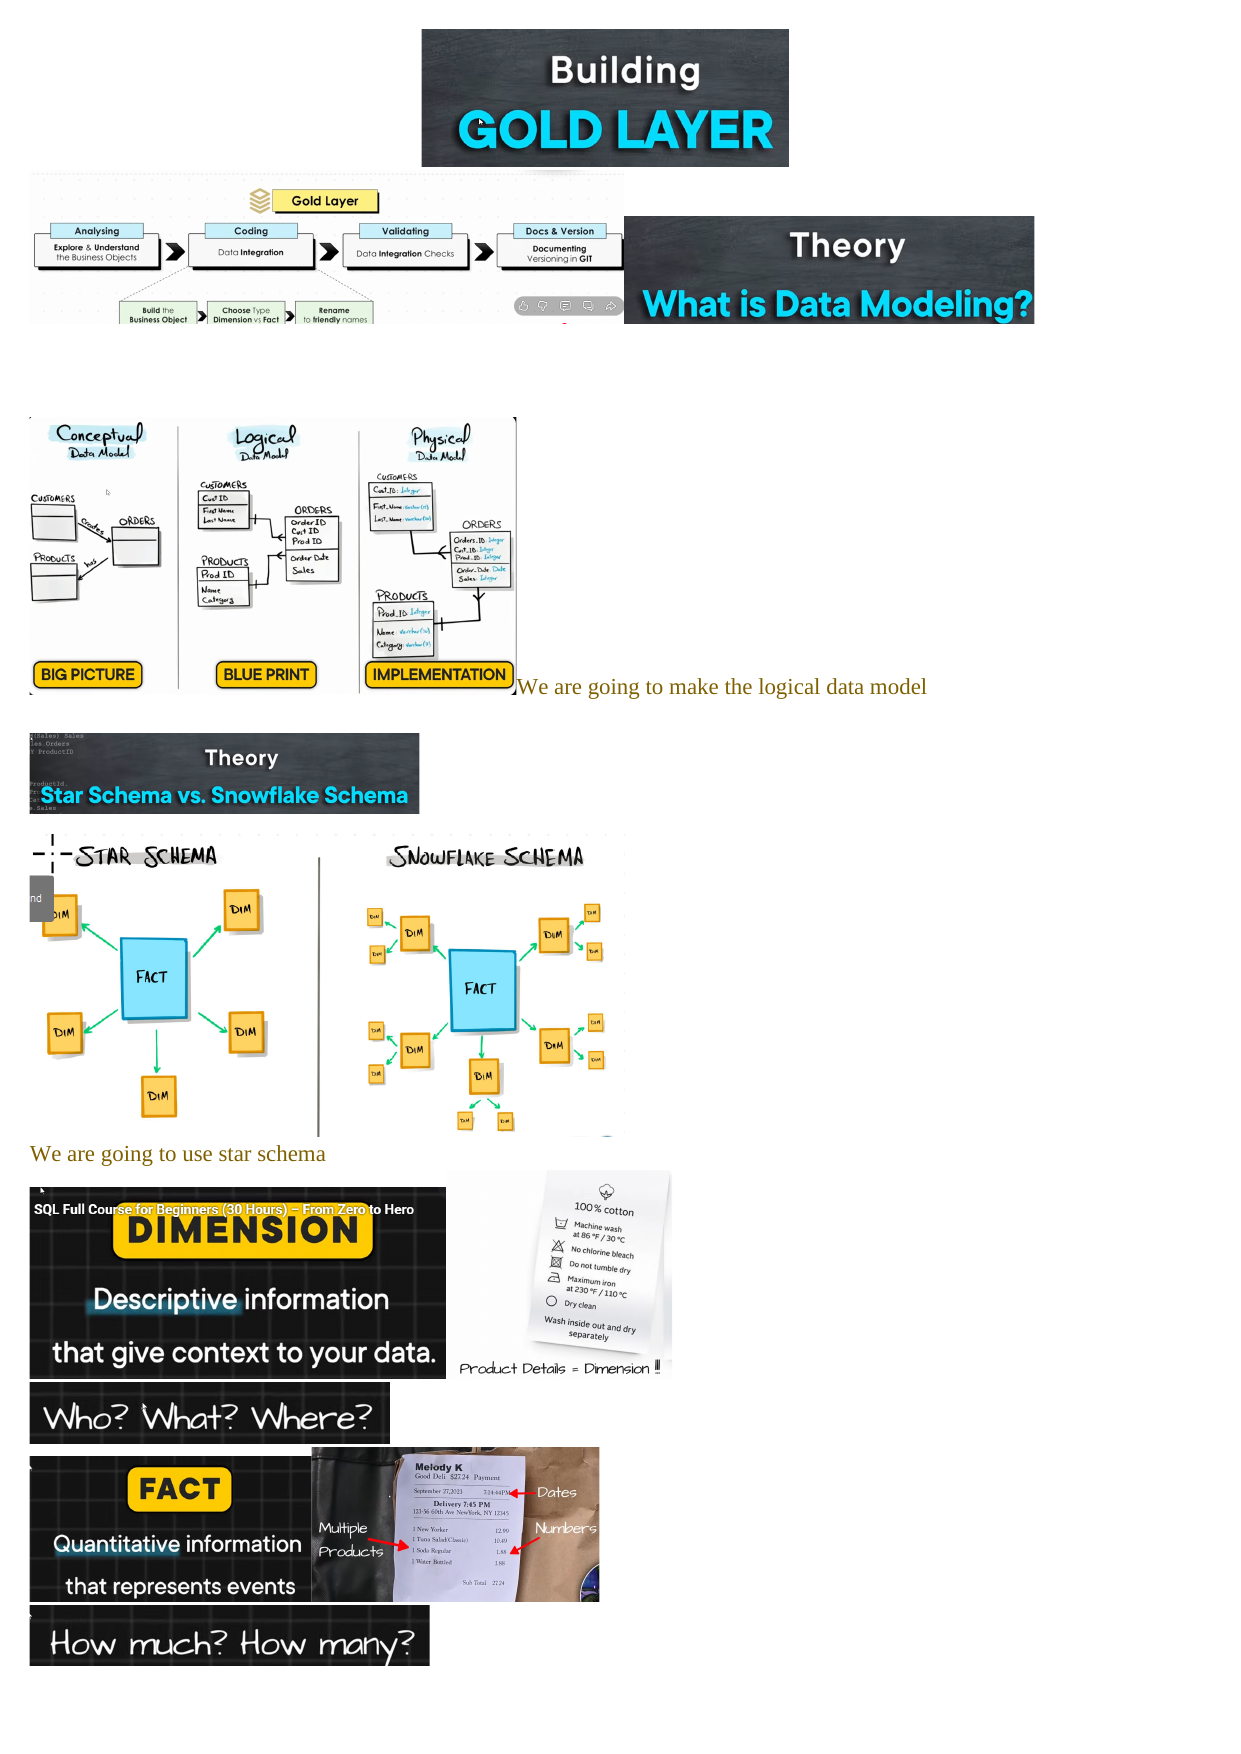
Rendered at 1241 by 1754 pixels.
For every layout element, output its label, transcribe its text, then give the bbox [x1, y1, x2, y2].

picture [29, 733, 420, 814]
picture [29, 817, 625, 1137]
picture [421, 29, 789, 167]
picture [29, 1447, 600, 1602]
picture [29, 1605, 430, 1666]
text We are going to use star schema [29, 1140, 1181, 1166]
picture [29, 170, 1035, 324]
picture [29, 417, 517, 695]
picture [29, 1382, 390, 1444]
picture [29, 1170, 673, 1379]
